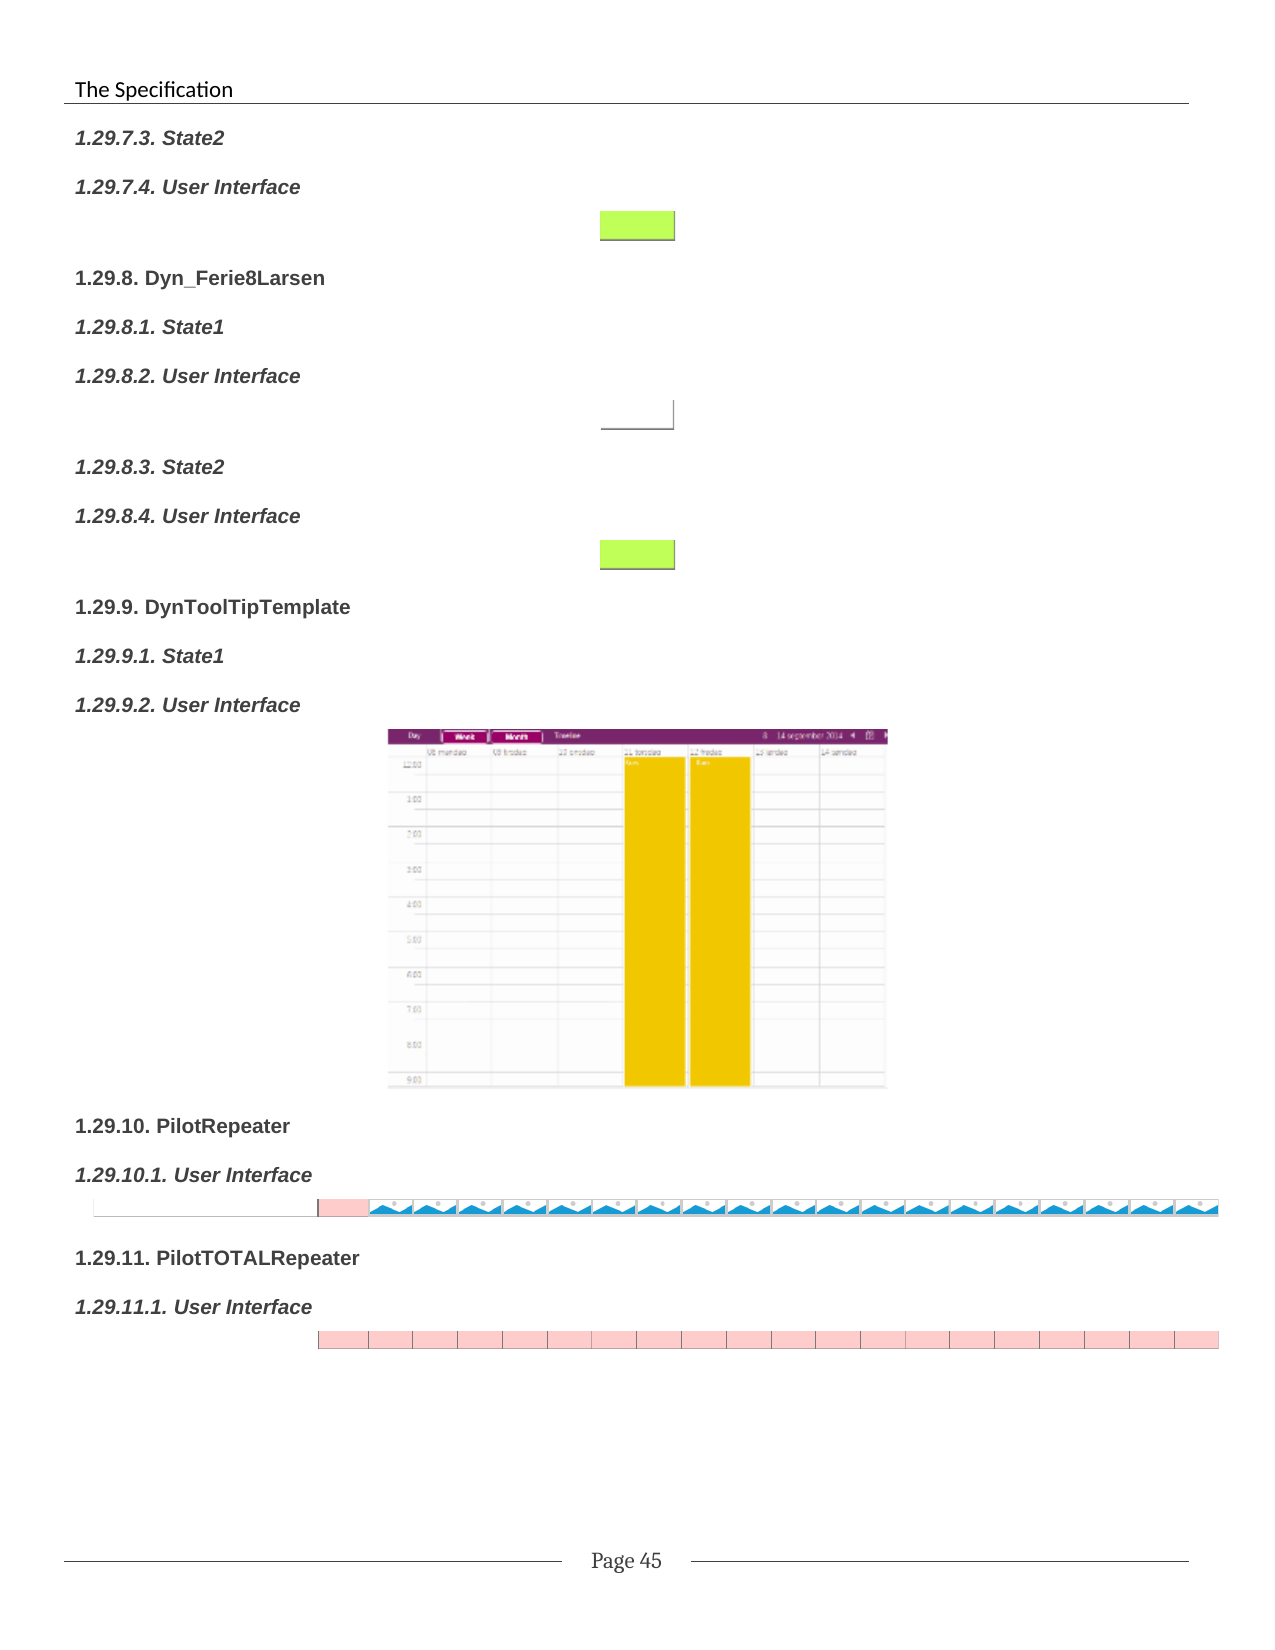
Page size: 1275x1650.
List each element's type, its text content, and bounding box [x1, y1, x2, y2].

subtitle User Interface [75, 1295, 1200, 1319]
subtitle User Interface [75, 693, 1200, 717]
subtitle State2 [75, 455, 1200, 479]
subtitle PilotTOTALRepeater [75, 1246, 1200, 1270]
subtitle User Interface [75, 504, 1200, 528]
subtitle State1 [75, 644, 1200, 668]
subtitle PilotRepeater [75, 1114, 1200, 1138]
subtitle User Interface [75, 364, 1200, 388]
subtitle Dyn_Ferie8Larsen [75, 266, 1200, 290]
subtitle User Interface [75, 1163, 1200, 1187]
subtitle DynToolTipTemplate [75, 595, 1200, 619]
subtitle User Interface [75, 175, 1200, 199]
subtitle State2 [75, 126, 1200, 150]
subtitle State1 [75, 315, 1200, 339]
